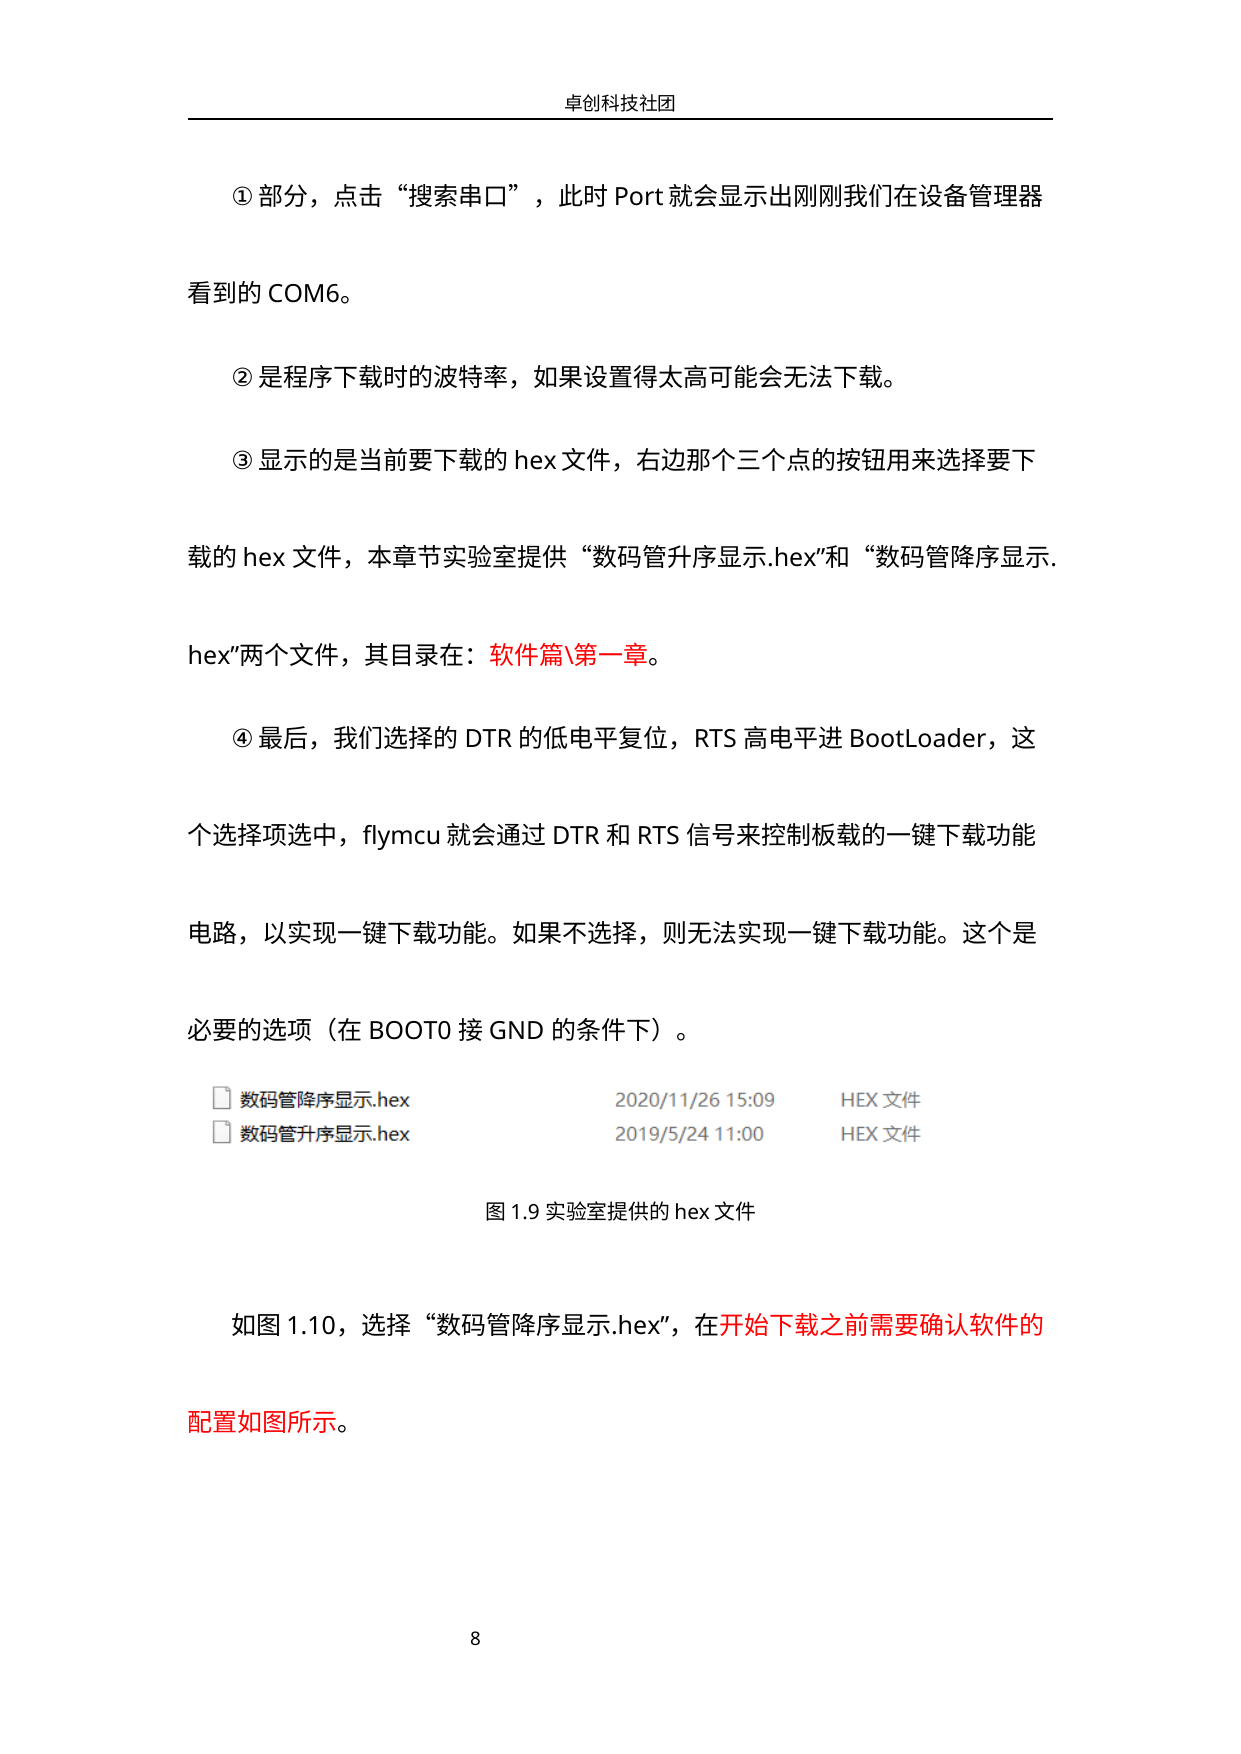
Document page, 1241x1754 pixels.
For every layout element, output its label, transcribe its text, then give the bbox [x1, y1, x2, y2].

text ④最后，我们选择的 DTR 的低电平复位，RTS 高电平进 BootLoader，这个选择项选中，flymcu就会通过 DTR 和 RTS 信号来控制板载的一键下载功能电路，以实现一键下载功能。如果不选择，则无法实现一键下载功能。这个是必要的选项（在 BOOT0 接 GND 的条件下）。 [187, 704, 1053, 1061]
picture [203, 1079, 1037, 1161]
text ①部分，点击“搜索串口”，此时Port就会显示出刚刚我们在设备管理器看到的COM6。 [187, 162, 1053, 324]
text ②是程序下载时的波特率，如果设置得太高可能会无法下载。 [187, 343, 1053, 408]
text 如图1.10，选择“数码管降序显示.hex”，在开始下载之前需要确认软件的配置如图所示。 [187, 1291, 1053, 1453]
text ③显示的是当前要下载的hex文件，右边那个三个点的按钮用来选择要下载的hex 文件，本章节实验室提供“数码管升序显示.hex”和“数码管降序显示.hex”两个文件，其目录在：软件篇\第一章。 [187, 426, 1053, 686]
text 图 1.9 实验室提供的hex文件 [187, 1194, 1053, 1226]
